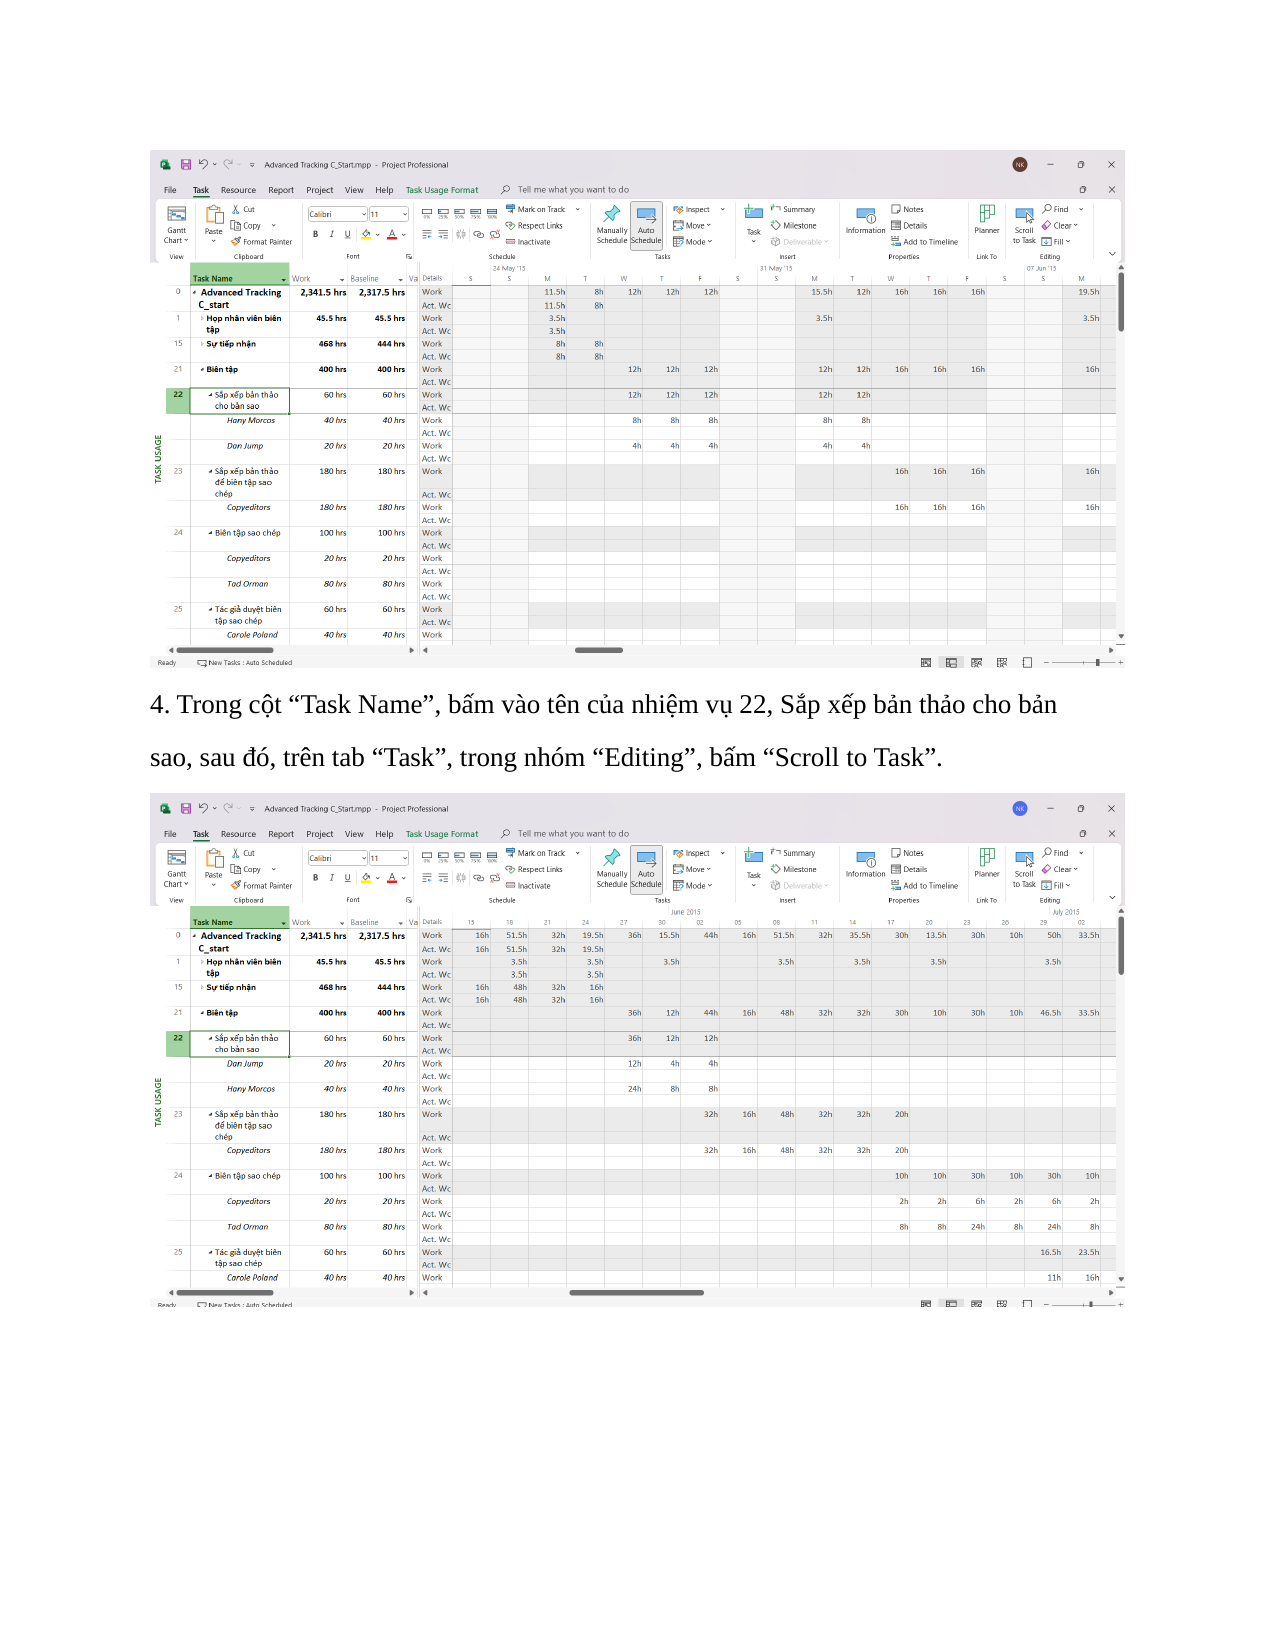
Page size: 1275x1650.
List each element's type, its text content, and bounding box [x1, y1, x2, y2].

text 4. Trong cột “Task Name”, bấm vào tên của nhiệm vụ 22, Sắp xếp bản thảo cho bản [150, 688, 1125, 719]
picture [150, 793, 1125, 1307]
picture [150, 150, 1125, 668]
text sao, sau đó, trên tab “Task”, trong nhóm “Editing”, bấm “Scroll to Task”. [150, 741, 1125, 772]
